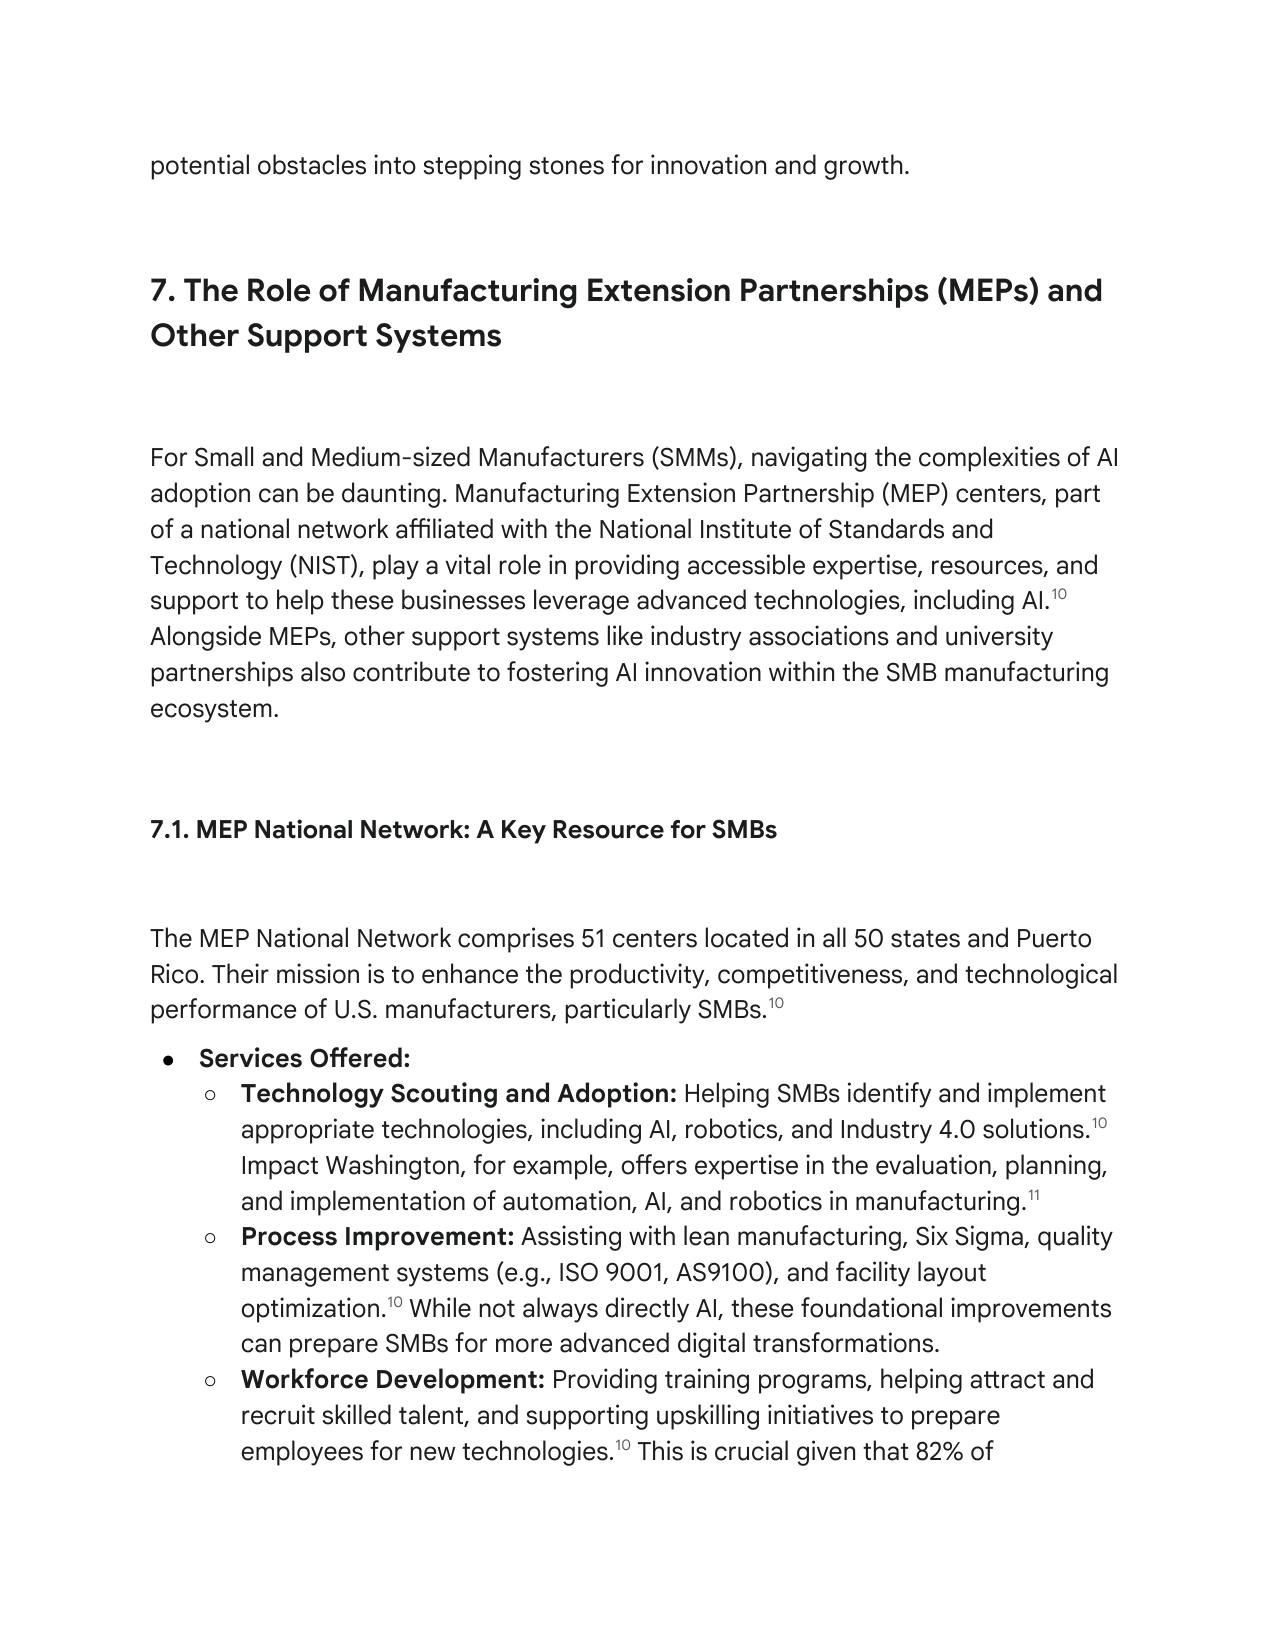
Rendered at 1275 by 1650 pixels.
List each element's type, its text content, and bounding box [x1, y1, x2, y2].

list Services Offered: [161, 1043, 1125, 1074]
subtitle 7. The Role of Manufacturing Extension Partnerships (MEPs) and Other Support Systems [150, 271, 1125, 355]
list Process Improvement: Assisting with lean manufacturing, Six Sigma, quality management systems (e.g., ISO 9001, AS9100), and facility layout optimization.10 While not always directly AI, these foundational improvements can prepare SMBs for more advanced digital transformations. [203, 1222, 1125, 1360]
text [150, 150, 1125, 181]
list Technology Scouting and Adoption: Helping SMBs identify and implement appropriate technologies, including AI, robotics, and Industry 4.0 solutions.10 Impact Washington, for example, offers expertise in the evaluation, planning, and implementation of automation, AI, and robotics in manufacturing.11 [203, 1079, 1125, 1217]
text For Small and Medium-sized Manufacturers (SMMs), navigating the complexities of AI adoption can be daunting. Manufacturing Extension Partnership (MEP) centers, part of a national network affiliated with the National Institute of Standards and Technology (NIST), play a vital role in providing accessible expertise, resources, and support to help these businesses leverage advanced technologies, including AI.10 Alongside MEPs, other support systems like industry associations and university partnerships also contribute to fostering AI innovation within the SMB manufacturing ecosystem. [150, 443, 1125, 724]
subtitle 7.1. MEP National Network: A Key Resource for SMBs [150, 814, 1125, 846]
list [203, 1364, 1125, 1467]
text The MEP National Network comprises 51 centers located in all 50 states and Puerto Rico. Their mission is to enhance the productivity, competitiveness, and technological performance of U.S. manufacturers, particularly SMBs.10 [150, 923, 1125, 1026]
